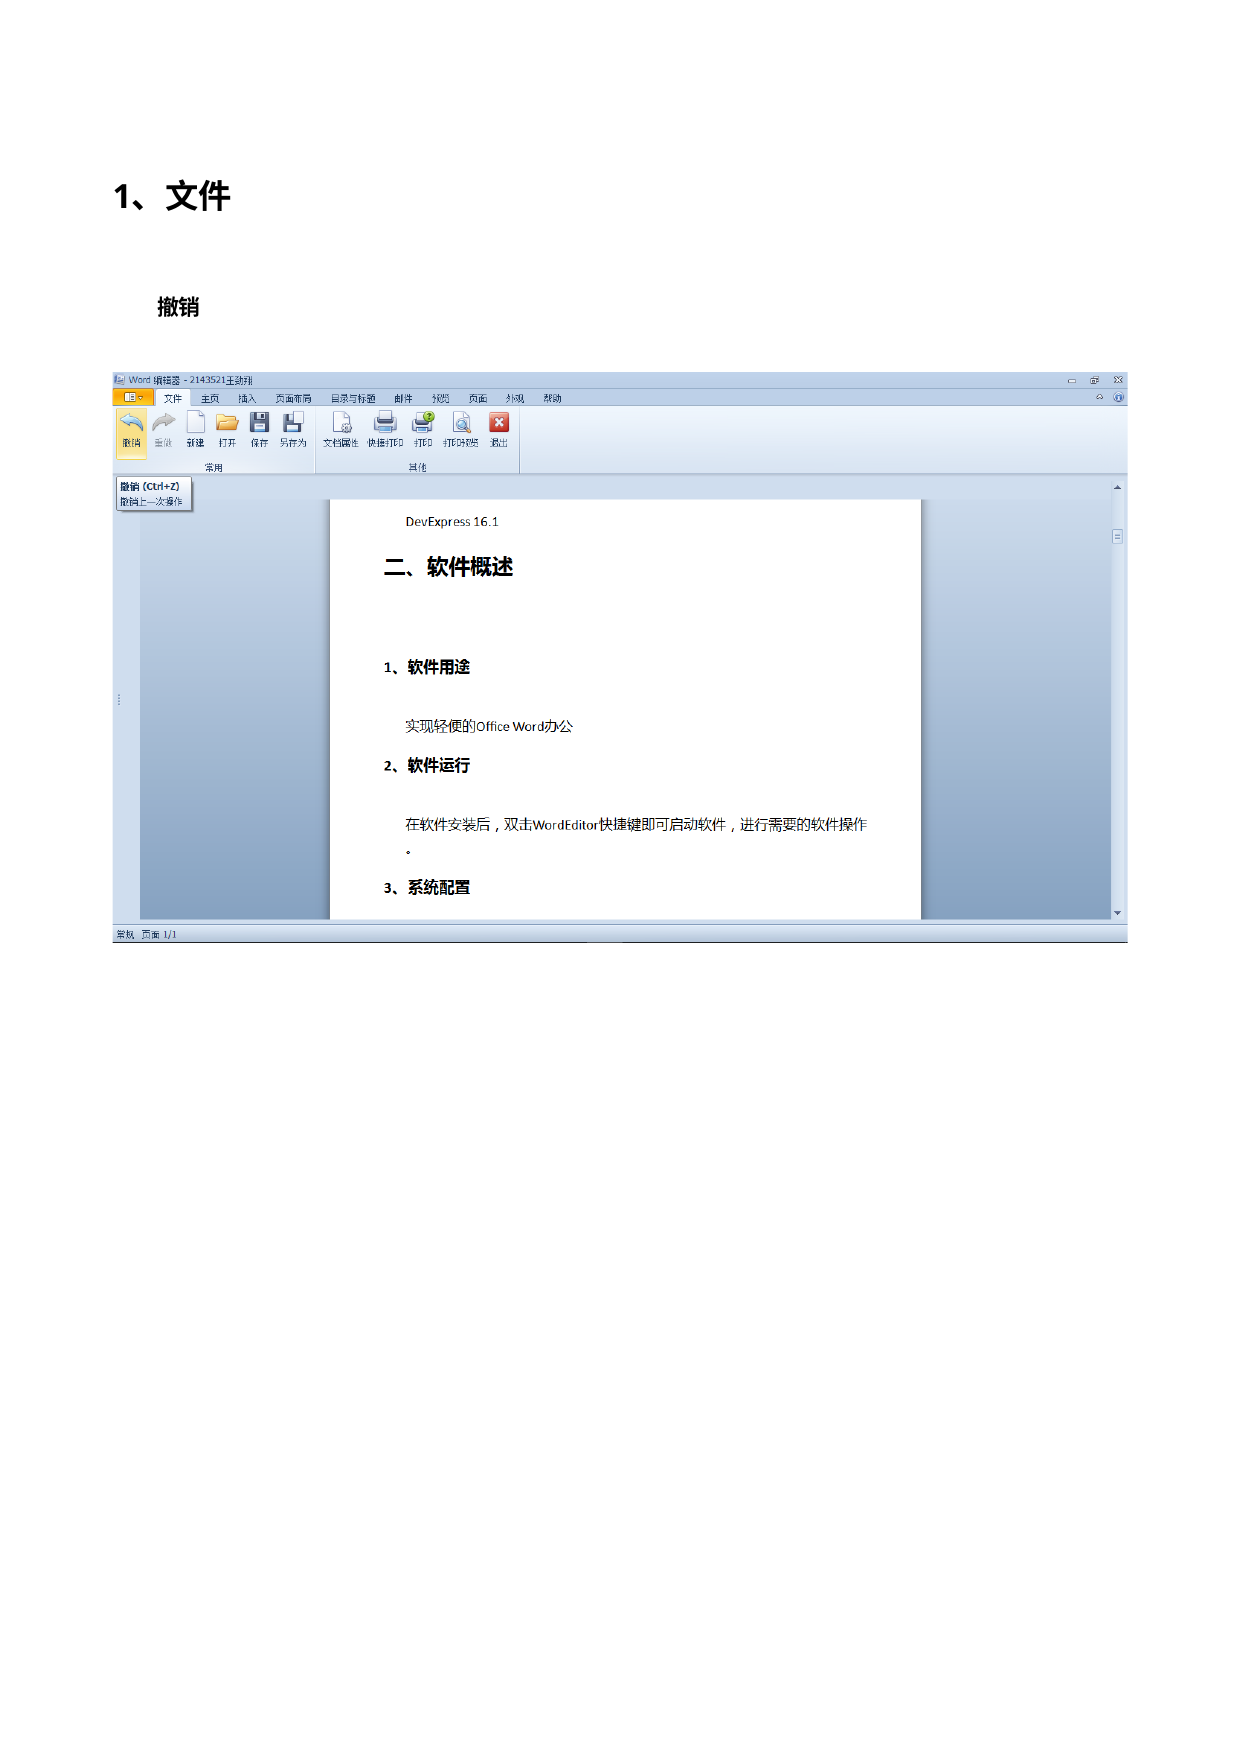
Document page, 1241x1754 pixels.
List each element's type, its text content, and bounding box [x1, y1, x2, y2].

subtitle 撤销 [157, 289, 1128, 322]
picture [112, 372, 1128, 943]
subtitle 1、文件 [112, 162, 1128, 227]
